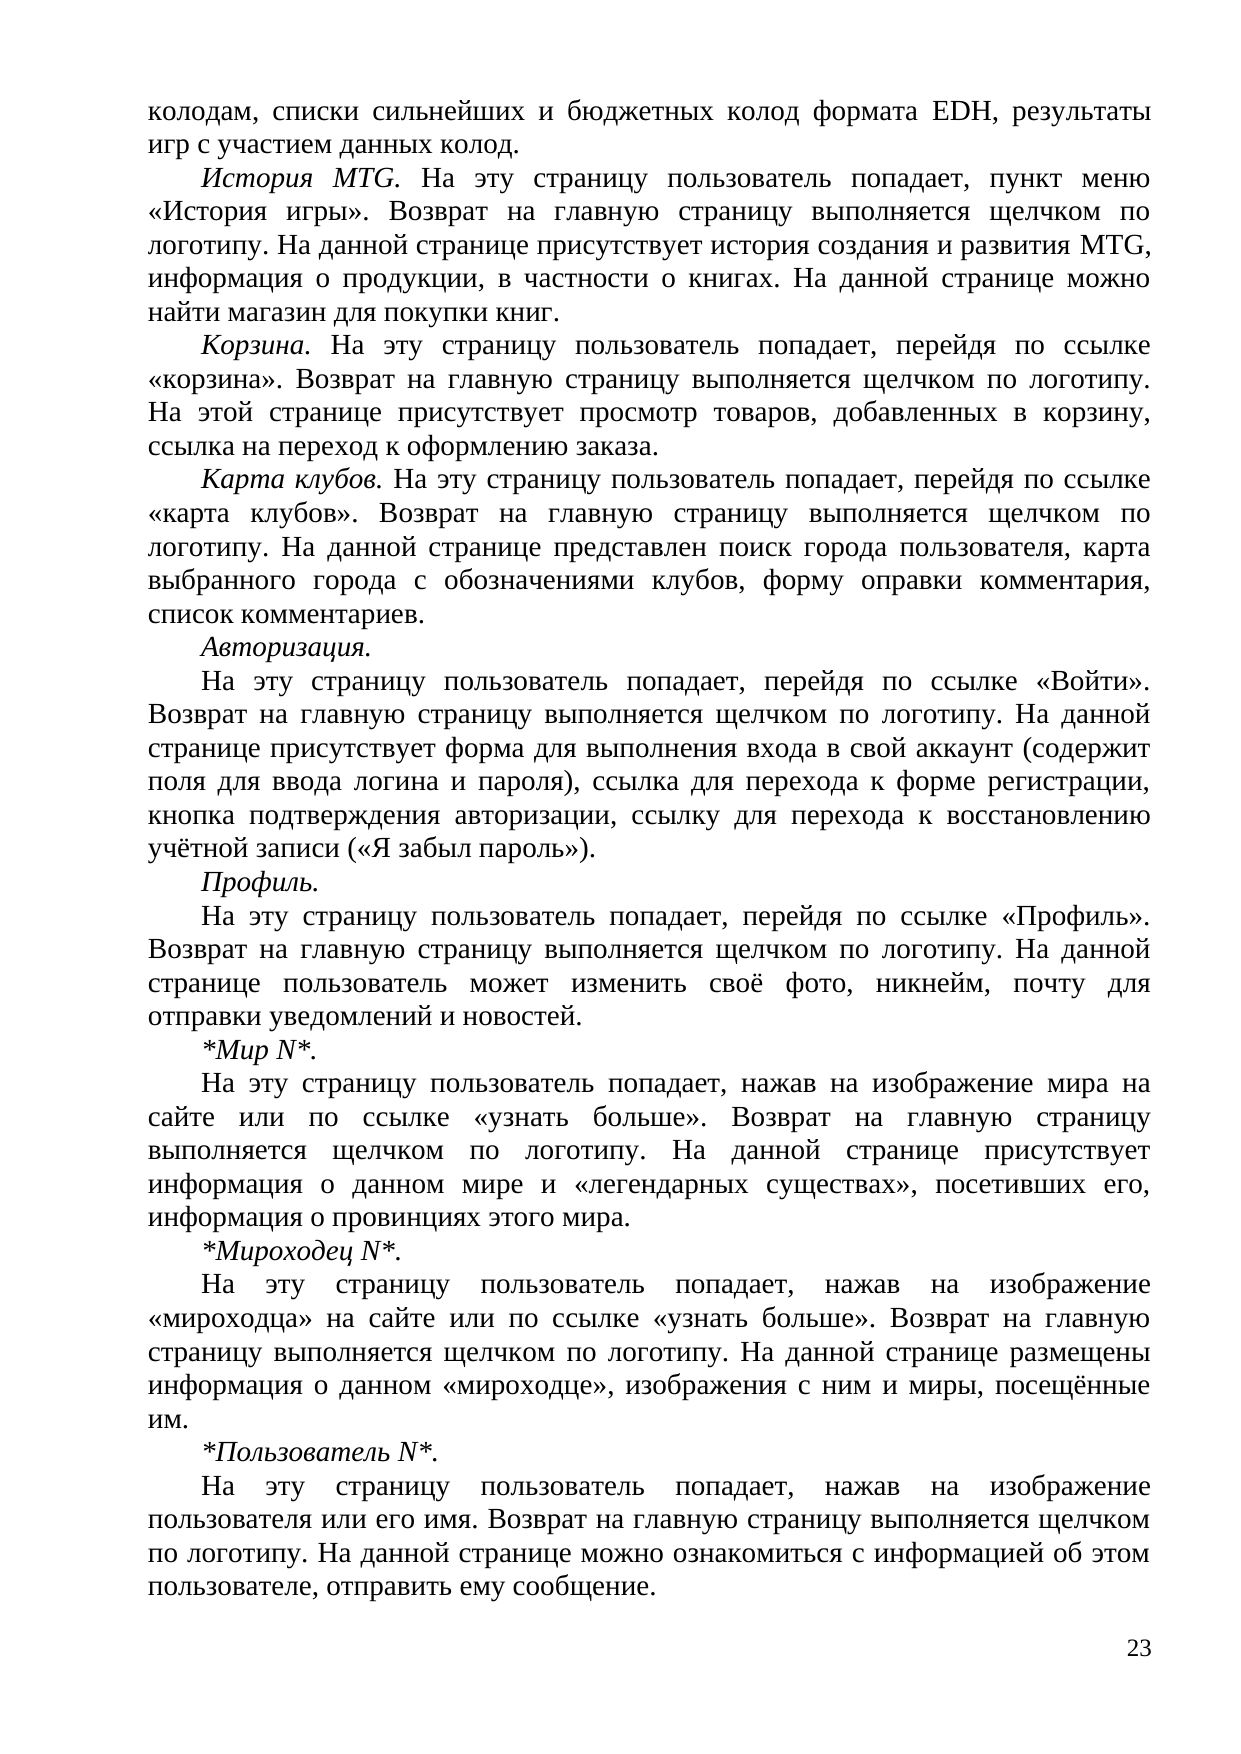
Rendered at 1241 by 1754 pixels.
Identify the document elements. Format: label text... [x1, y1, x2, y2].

list *Мироходец N*. [148, 1233, 1152, 1267]
list *Пользователь N*. [148, 1434, 1152, 1468]
list На эту страницу пользователь попадает, перейдя по ссылке «Войти». Возврат на главную страницу выполняется щелчком по логотипу. На данной странице присутствует форма для выполнения входа в свой аккаунт (содержит поля для ввода логина и пароля), ссылка для перехода к форме регистрации, кнопка подтверждения авторизации, ссылку для перехода к восстановлению учётной записи («Я забыл пароль»). [148, 663, 1152, 864]
list Карта клубов. На эту страницу пользователь попадает, перейдя по ссылке «карта клубов». Возврат на главную страницу выполняется щелчком по логотипу. На данной странице представлен поиск города пользователя, карта выбранного города с обозначениями клубов, форму оправки комментария, список комментариев. [148, 462, 1152, 629]
list Профиль. [148, 864, 1152, 898]
list На эту страницу пользователь попадает, перейдя по ссылке «Профиль». Возврат на главную страницу выполняется щелчком по логотипу. На данной странице пользователь может изменить своё фото, никнейм, почту для отправки уведомлений и новостей. [148, 898, 1152, 1032]
list На эту страницу пользователь попадает, нажав на изображение пользователя или его имя. Возврат на главную страницу выполняется щелчком по логотипу. На данной странице можно ознакомиться с информацией об этом пользователе, отправить ему сообщение. [148, 1468, 1152, 1602]
list Корзина. На эту страницу пользователь попадает, перейдя по ссылке «корзина». Возврат на главную страницу выполняется щелчком по логотипу. На этой странице присутствует просмотр товаров, добавленных в корзину, ссылка на переход к оформлению заказа. [148, 327, 1152, 462]
list Авторизация. [148, 629, 1152, 663]
list На эту страницу пользователь попадает, нажав на изображение мира на сайте или по ссылке «узнать больше». Возврат на главную страницу выполняется щелчком по логотипу. На данной странице присутствует информация о данном мире и «легендарных существах», посетивших его, информация о провинциях этого мира. [148, 1065, 1152, 1233]
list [148, 93, 1152, 160]
list *Мир N*. [148, 1032, 1152, 1065]
list История MTG. На эту страницу пользователь попадает, пункт меню «История игры». Возврат на главную страницу выполняется щелчком по логотипу. На данной странице присутствует история создания и развития MTG, информация о продукции, в частности о книгах. На данной странице можно найти магазин для покупки книг. [148, 160, 1152, 327]
list На эту страницу пользователь попадает, нажав на изображение «мироходца» на сайте или по ссылке «узнать больше». Возврат на главную страницу выполняется щелчком по логотипу. На данной странице размещены информация о данном «мироходце», изображения с ним и миры, посещённые им. [148, 1267, 1152, 1434]
